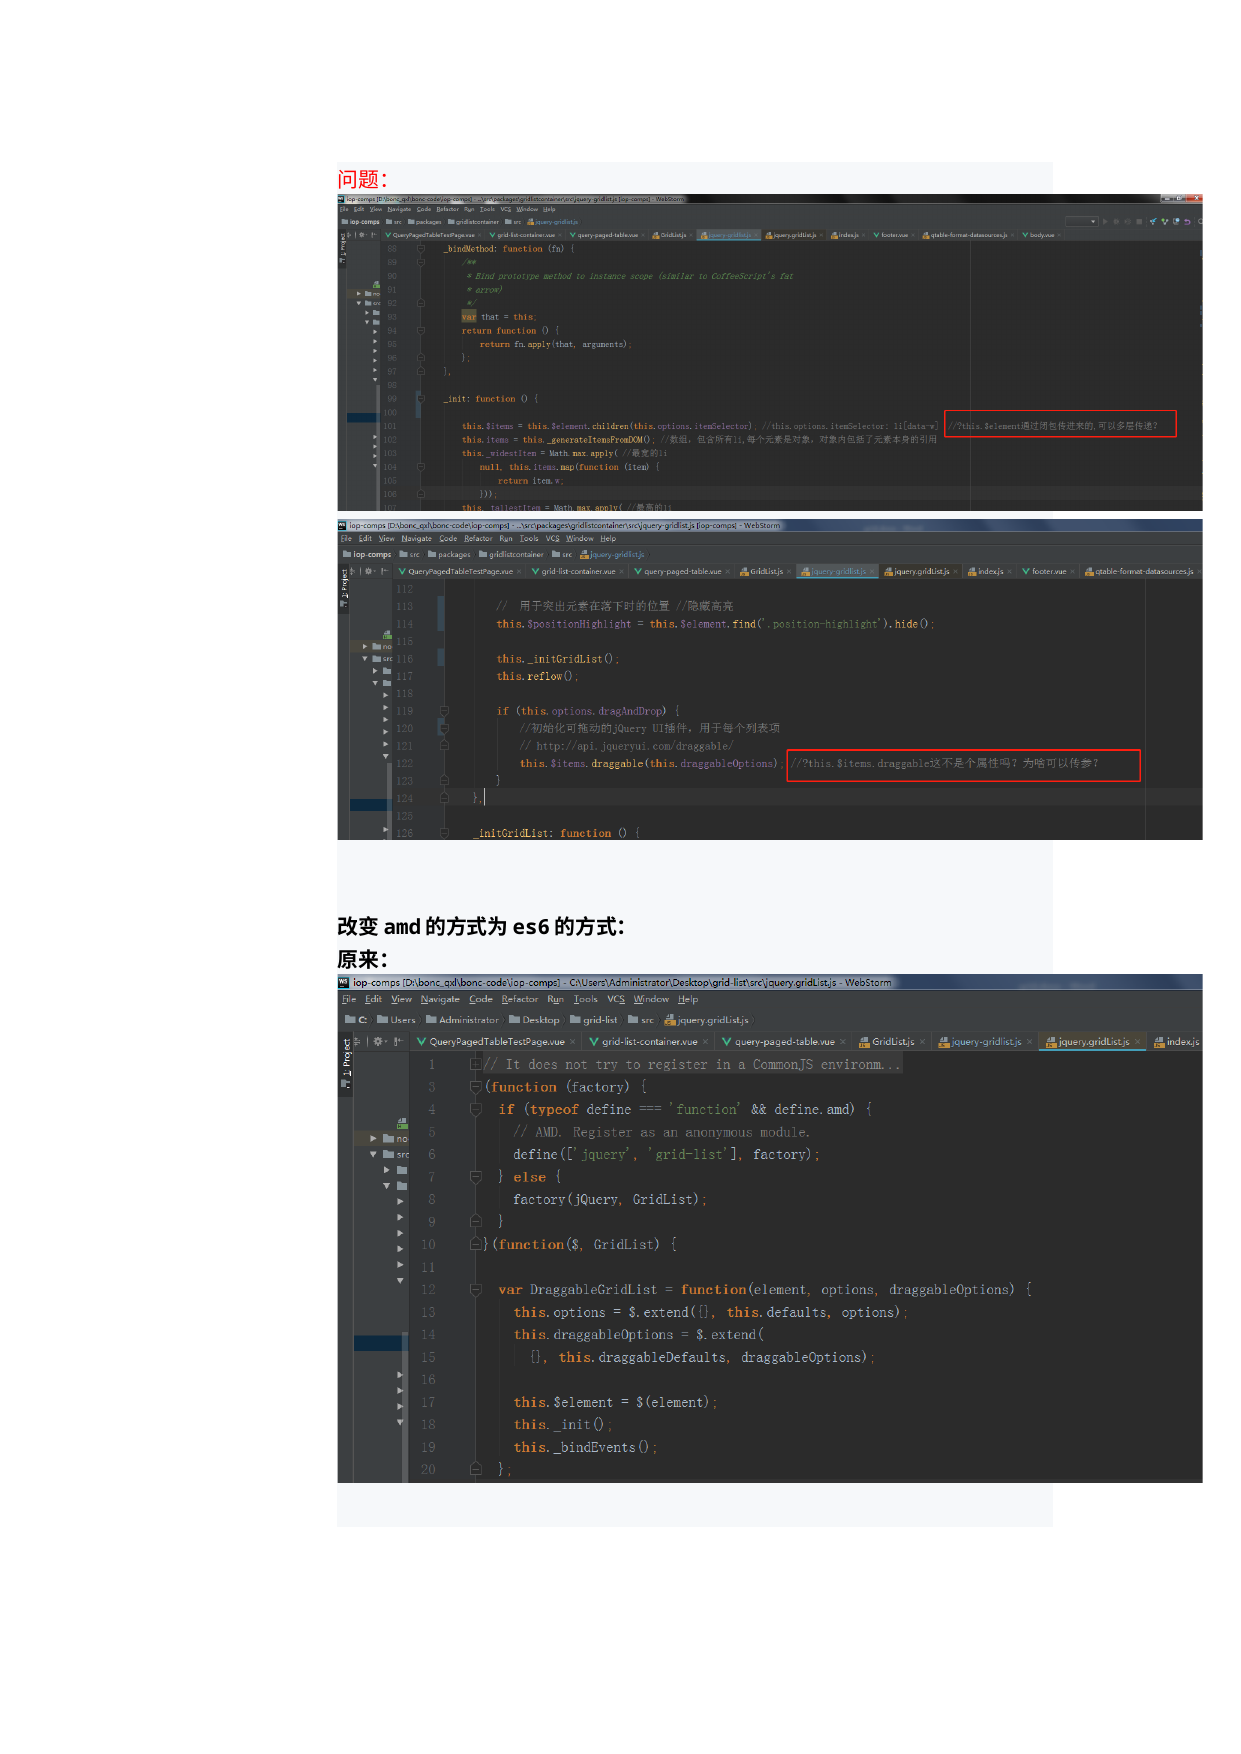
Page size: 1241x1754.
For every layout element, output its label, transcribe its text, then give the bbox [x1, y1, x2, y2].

text 改变amd的方式为es6的方式： [337, 909, 1053, 942]
picture [337, 519, 1203, 840]
text 问题： [337, 162, 1053, 194]
text 原来： [337, 942, 1053, 974]
picture [337, 974, 1203, 1483]
picture [337, 194, 1203, 511]
